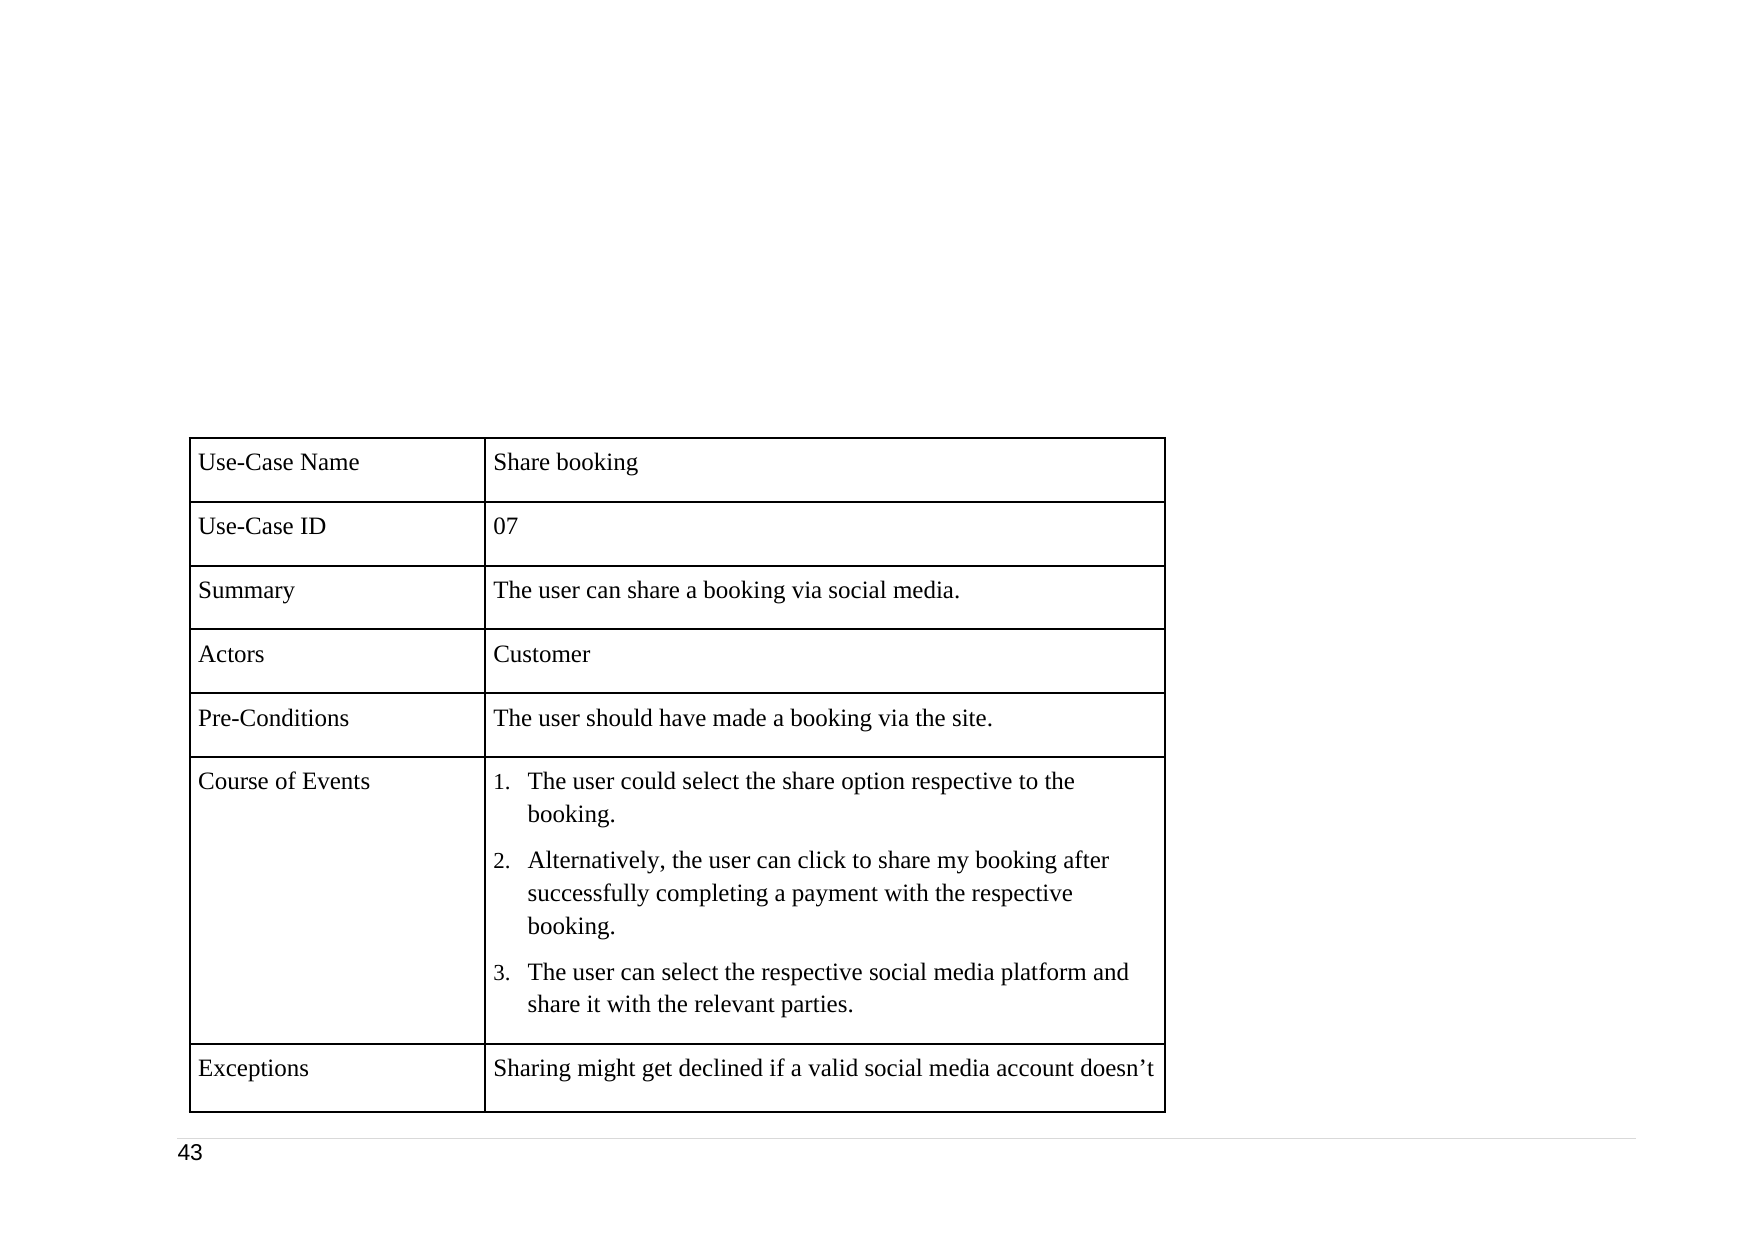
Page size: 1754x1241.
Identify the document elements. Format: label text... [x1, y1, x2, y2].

table_cell Pre-Conditions [191, 694, 484, 756]
table_header Share booking [486, 439, 1164, 501]
table_cell Use-Case ID [191, 503, 484, 564]
table_cell Course of Events [191, 758, 484, 1043]
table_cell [486, 1045, 1164, 1111]
table_cell Customer [486, 630, 1164, 692]
table_cell The user can share a booking via social media. [486, 567, 1164, 628]
table_cell 07 [486, 503, 1164, 564]
table_cell Actors [191, 630, 484, 692]
table_cell The user could select the share option respective to the booking. Alternatively, the user can click to share my booking after successfully completing a payment with the respective booking. The user can select the respective social media platform and share it with the relevant parties. [486, 758, 1164, 1043]
table_cell Exceptions [191, 1045, 484, 1111]
table_cell The user should have made a booking via the site. [486, 694, 1164, 756]
table_header Use-Case Name [191, 439, 484, 501]
table_cell Summary [191, 567, 484, 628]
